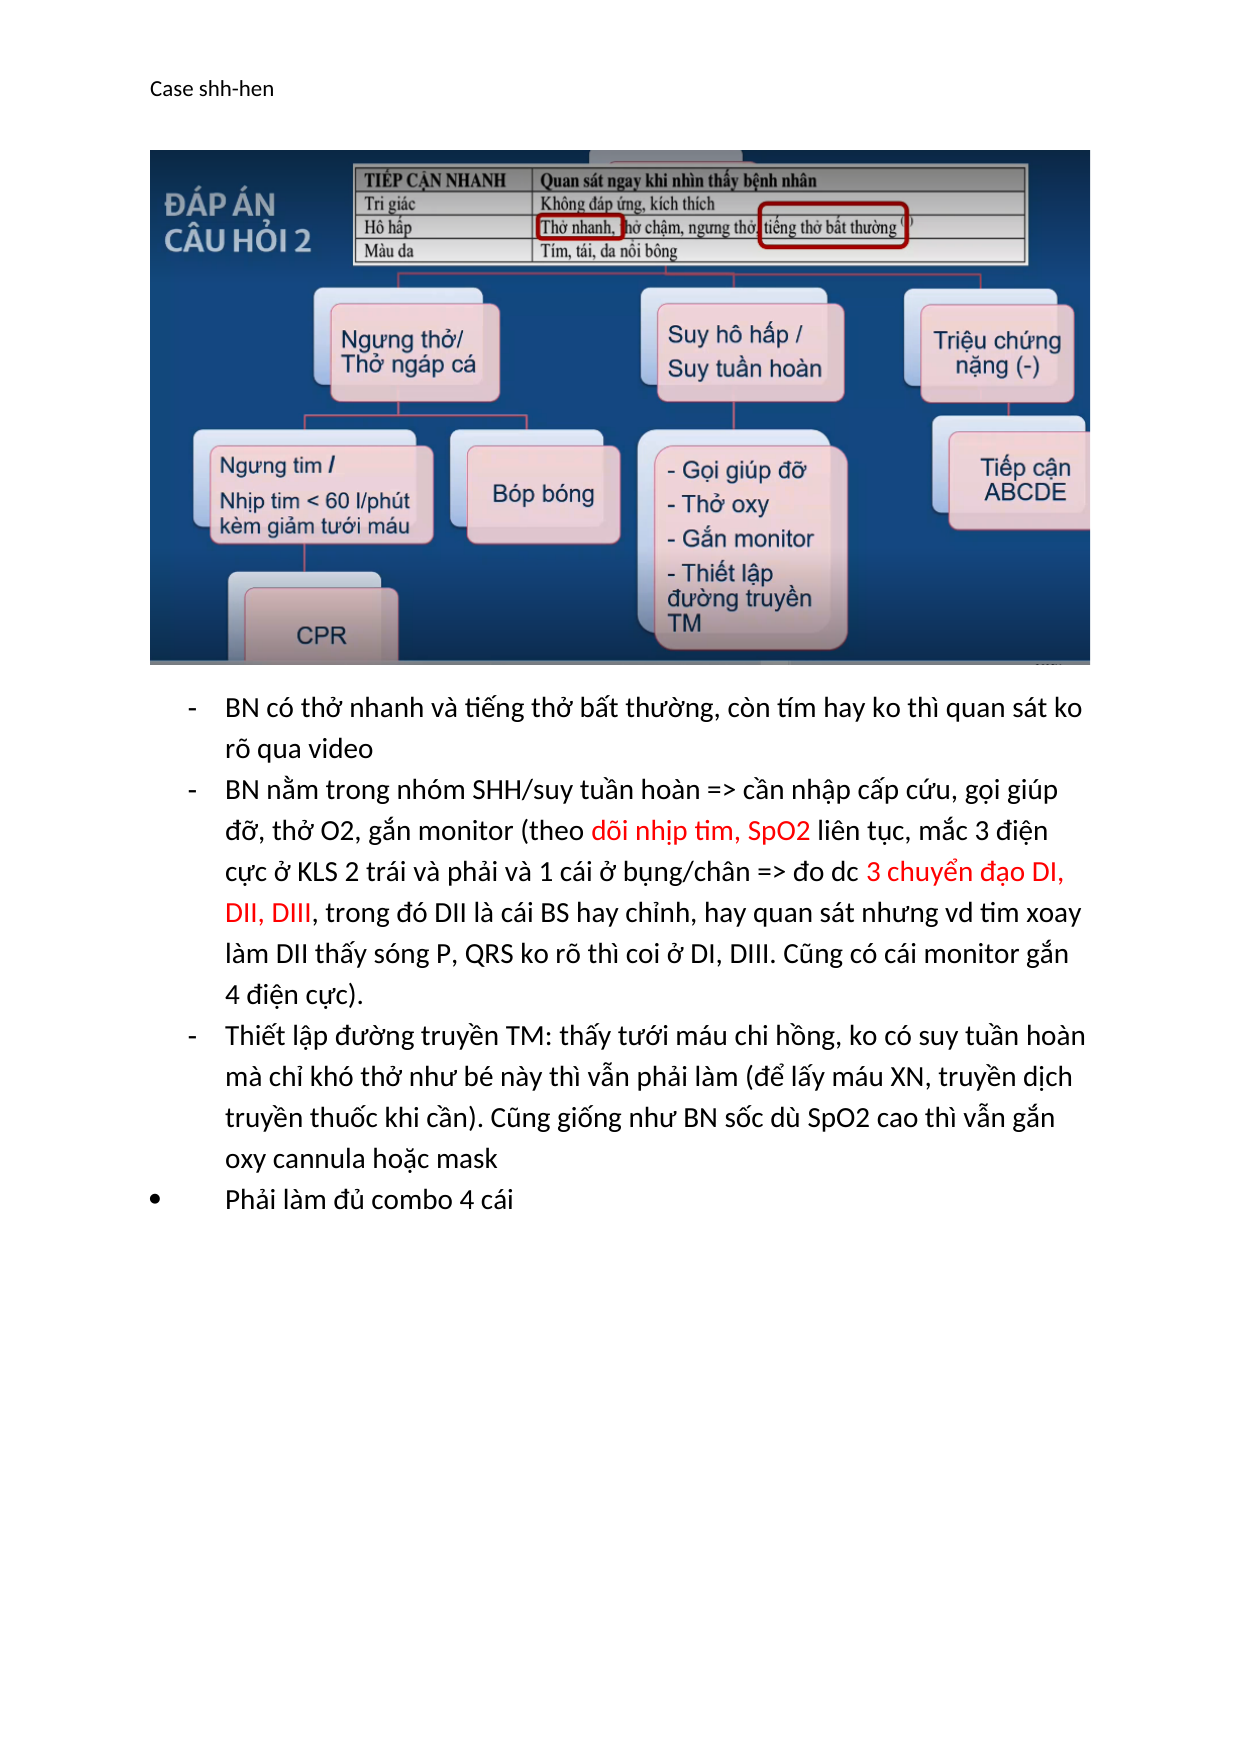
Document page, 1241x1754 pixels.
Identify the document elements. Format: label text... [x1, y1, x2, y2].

list Thiết lập đường truyền TM: thấy tưới máu chi hồng, ko có suy tuần hoàn mà chỉ khó thở như bé này thì vẫn phải làm (để lấy máu XN, truyền dịch truyền thuốc khi cần). Cũng giống như BN sốc dù SpO2 cao thì vẫn gắn oxy cannula hoặc mask [187, 1017, 1090, 1175]
list Phải làm đủ combo 4 cái [150, 1181, 1090, 1216]
picture [150, 150, 1091, 665]
list BN có thở nhanh và tiếng thở bất thường, còn tím hay ko thì quan sát ko rõ qua video [187, 689, 1090, 766]
list BN nằm trong nhóm SHH/suy tuần hoàn => cần nhập cấp cứu, gọi giúp đỡ, thở O2, gắn monitor (theo dõi nhịp tim, SpO2 liên tục, mắc 3 điện cực ở KLS 2 trái và phải và 1 cái ở bụng/chân => đo dc 3 chuyển đạo DI, DII, DIII, trong đó DII là cái BS hay chỉnh, hay quan sát nhưng vd tim xoay làm DII thấy sóng P, QRS ko rõ thì coi ở DI, DIII. Cũng có cái monitor gắn 4 điện cực). [187, 771, 1090, 1012]
